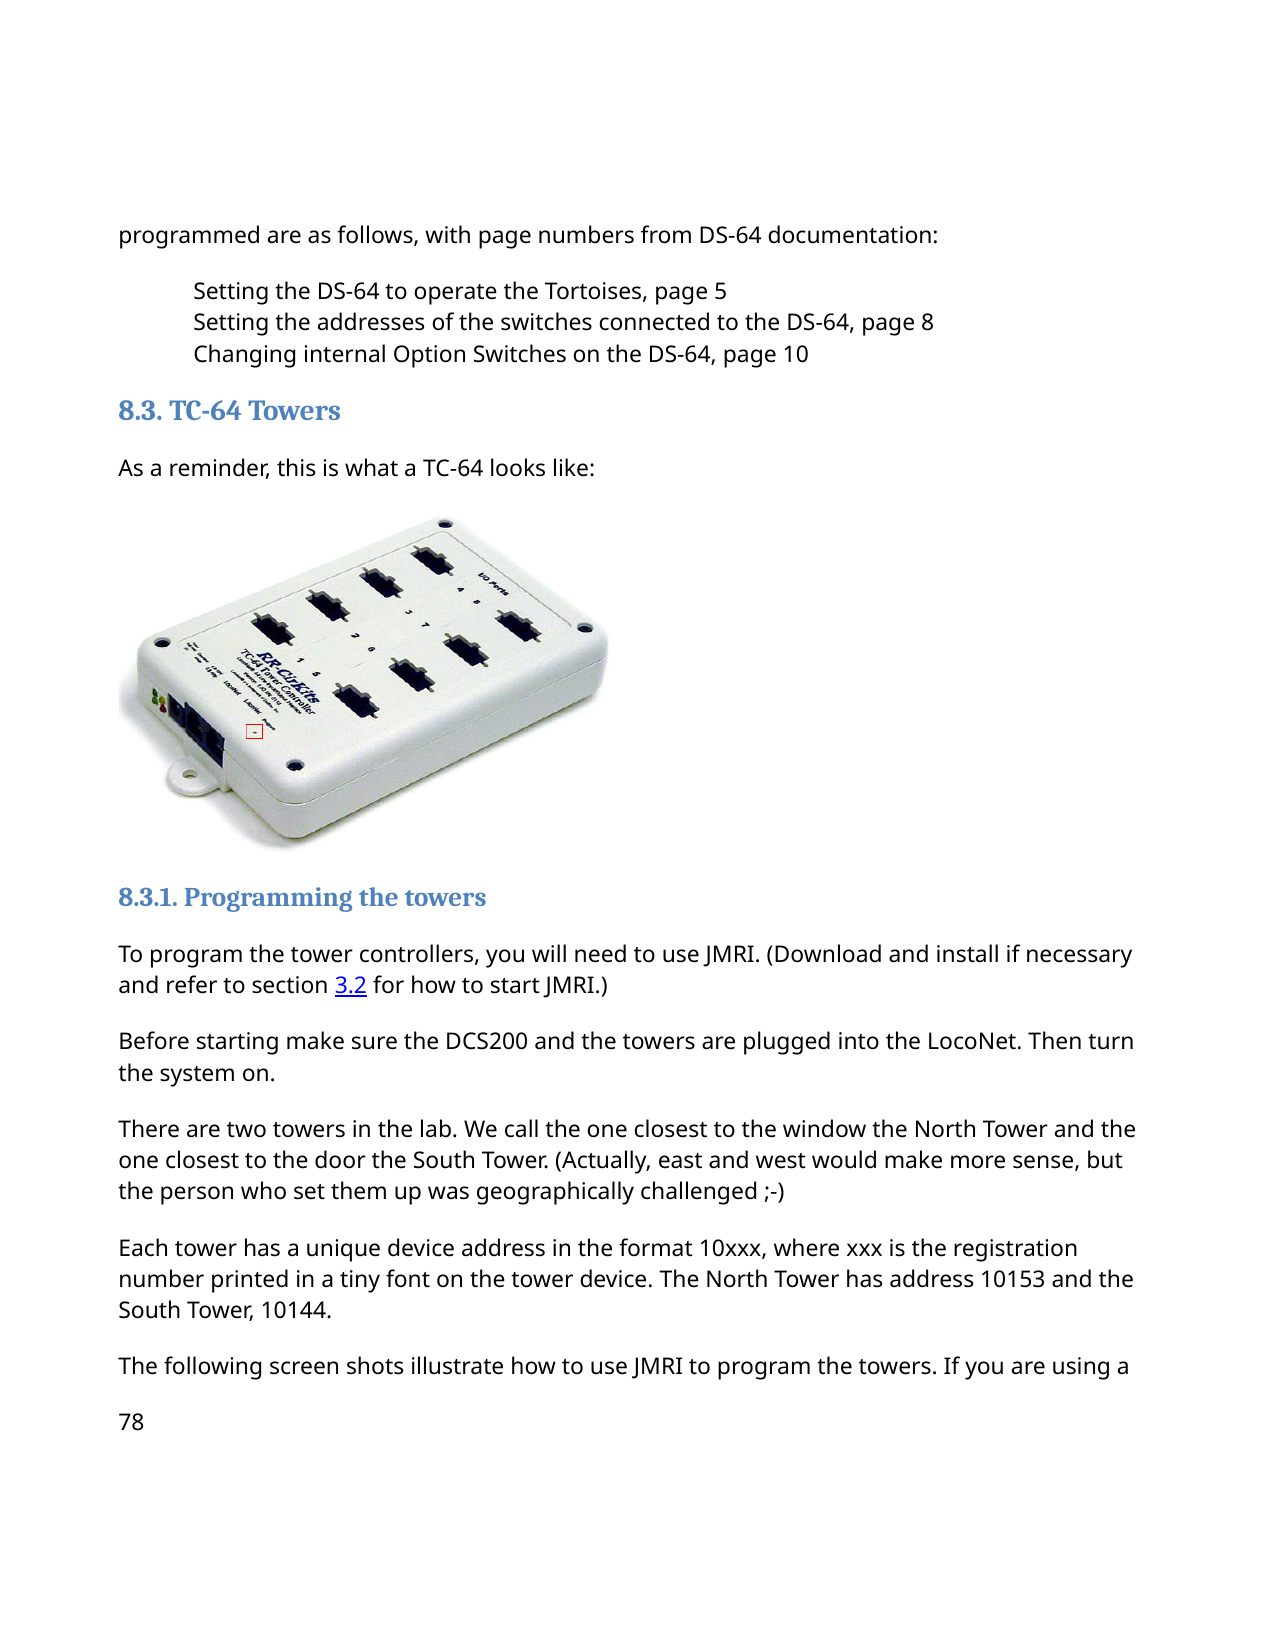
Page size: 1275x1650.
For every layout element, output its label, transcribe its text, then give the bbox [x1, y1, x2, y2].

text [118, 219, 1157, 250]
text Before starting make sure the DCS200 and the towers are plugged into the LocoNet. Then turn the system on. [118, 1025, 1157, 1088]
text There are two towers in the lab. We call the one closest to the window the North Tower and the one closest to the door the South Tower. (Actually, east and west would make more sense, but the person who set them up was geographically challenged ;-) [118, 1113, 1157, 1206]
text As a reminder, this is what a TC-64 looks like: [118, 452, 1157, 483]
text To program the tower controllers, you will need to use JMRI. (Download and install if necessary and refer to section 3.2 for how to start JMRI.) [118, 938, 1157, 1000]
picture [118, 508, 617, 857]
subtitle 8.3. TC-64 Towers [118, 394, 1157, 427]
list Setting the addresses of the switches connected to the DS-64, page 8 [193, 306, 1157, 337]
list Setting the DS-64 to operate the Tortoises, page 5 [193, 275, 1157, 306]
subtitle 8.3.1. Programming the towers [118, 882, 1157, 913]
list Changing internal Option Switches on the DS-64, page 10 [193, 337, 1157, 369]
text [118, 1350, 1157, 1381]
text Each tower has a unique device address in the format 10xxx, where xxx is the registration number printed in a tiny font on the tower device. The North Tower has address 10153 and the South Tower, 10144. [118, 1231, 1157, 1325]
